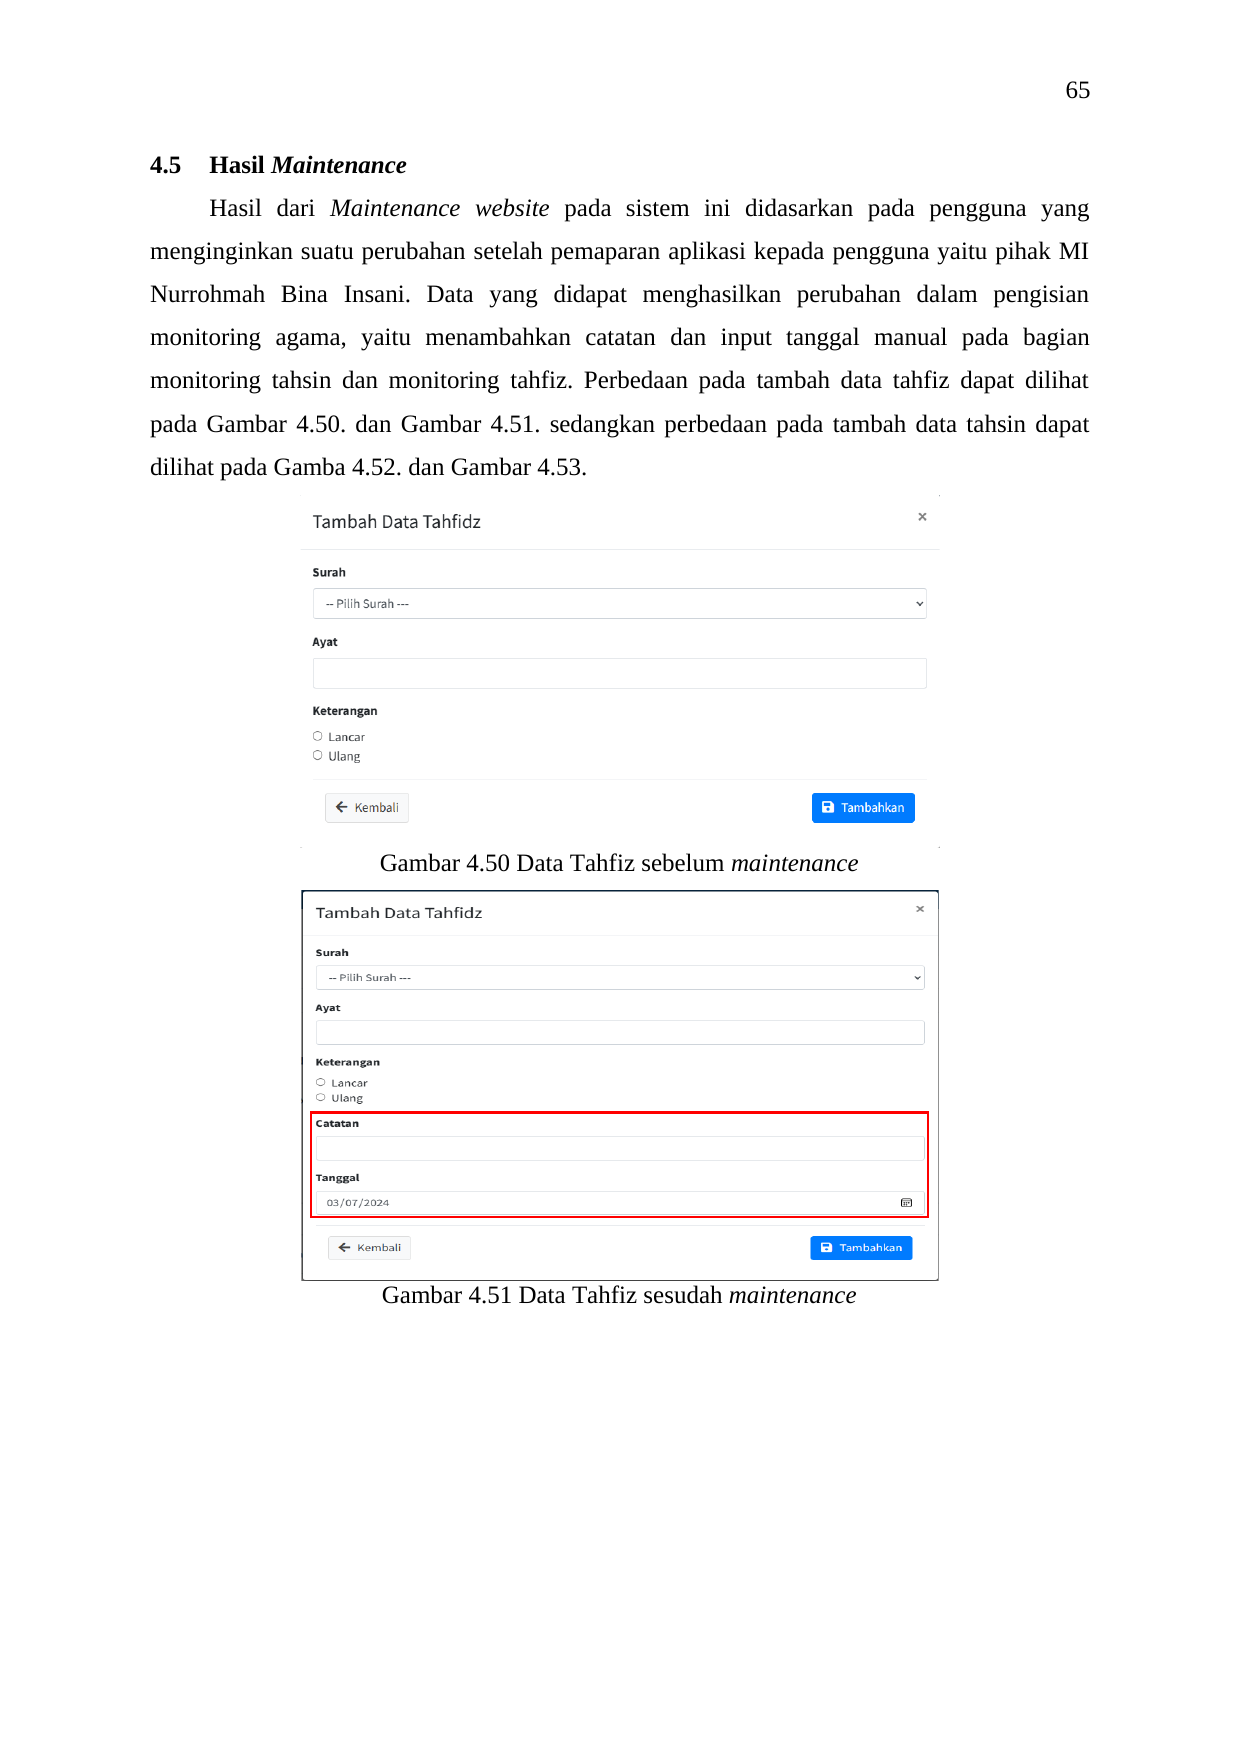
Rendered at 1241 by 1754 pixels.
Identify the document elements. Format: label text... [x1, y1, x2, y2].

subtitle Hasil Maintenance [150, 150, 1090, 179]
text Gambar 4.51 Data Tahfiz sesudah maintenance [150, 1281, 1090, 1309]
picture [301, 890, 939, 1281]
picture [300, 495, 940, 848]
text Hasil dari Maintenance website pada sistem ini didasarkan pada pengguna yang menginginkan suatu perubahan setelah pemaparan aplikasi kepada pengguna yaitu pihak MI Nurrohmah Bina Insani. Data yang didapat menghasilkan perubahan dalam pengisian monitoring agama, yaitu menambahkan catatan dan input tanggal manual pada bagian monitoring tahsin dan monitoring tahfiz. Perbedaan pada tambah data tahfiz dapat dilihat pada Gambar 4.50. dan Gambar 4.51. sedangkan perbedaan pada tambah data tahsin dapat dilihat pada Gamba 4.52. dan Gambar 4.53. [150, 193, 1090, 481]
text Gambar 4.50 Data Tahfiz sebelum maintenance [150, 848, 1090, 876]
